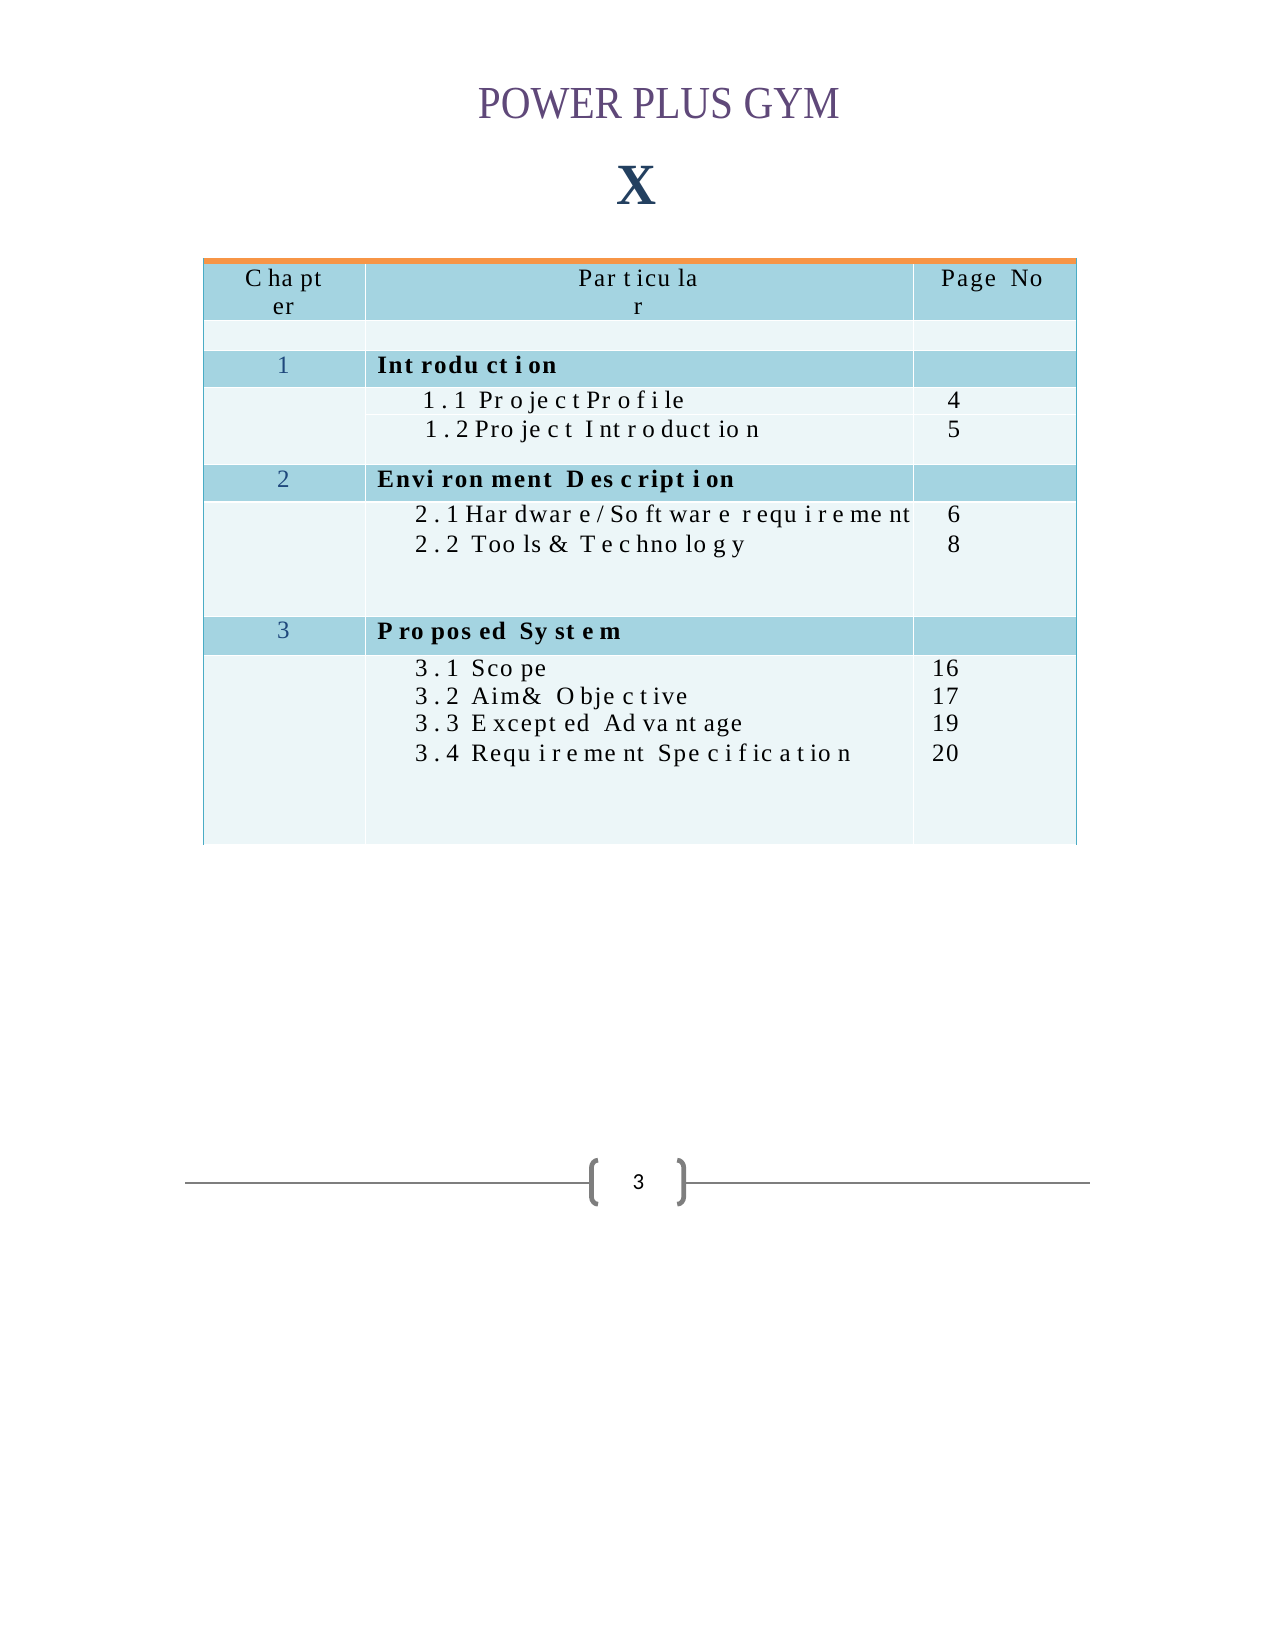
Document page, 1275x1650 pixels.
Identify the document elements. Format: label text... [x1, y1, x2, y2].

table_cell [204, 656, 365, 844]
table_cell 1 . 2 Pro je c t I nt r o duct io n [366, 415, 913, 464]
table_cell 3 . 2 Aim& O bje c t ive [366, 683, 913, 710]
table_cell [914, 321, 1076, 350]
table_cell [204, 321, 365, 350]
table_cell 2 . 1 Har dwar e / So ft war e r equ i r e me nt [366, 503, 913, 529]
table_header Par t icu la r [366, 264, 913, 320]
table_cell [914, 465, 1076, 501]
table_cell 5 [914, 415, 1076, 464]
table_cell 16 [914, 656, 1076, 683]
table_cell [914, 351, 1076, 387]
table_cell [204, 503, 365, 616]
table_cell 1 [204, 351, 365, 387]
table_cell [204, 388, 365, 464]
table_cell [914, 617, 1076, 655]
table_cell Envi ron ment D es c ript i on [366, 465, 913, 501]
table_cell 6 [914, 503, 1076, 529]
table_cell [366, 321, 913, 350]
table_cell 17 [914, 683, 1076, 710]
table_cell 19 [914, 710, 1076, 738]
table_cell P ro pos ed Sy st e m [366, 617, 913, 655]
table_cell 2 . 2 Too ls & T e c hno lo g y [366, 529, 913, 616]
table_cell 3 [204, 617, 365, 655]
table_cell 20 [914, 738, 1076, 844]
table_cell 1 . 1 Pr o je c t Pr o f i le [366, 388, 913, 414]
table_cell 4 [914, 388, 1076, 414]
table_cell 3 . 3 E xcept ed Ad va nt age [366, 710, 913, 738]
table_header C ha pt er [204, 264, 365, 320]
subtitle X [159, 150, 1113, 217]
table_header Page No [914, 264, 1076, 320]
table_cell 3 . 4 Requ i r e me nt Spe c i f ic a t io n [366, 738, 913, 844]
table_cell Int rodu ct i on [366, 351, 913, 387]
table_cell 2 [204, 465, 365, 501]
table_cell 8 [914, 529, 1076, 616]
table_cell 3 . 1 Sco pe [366, 656, 913, 683]
